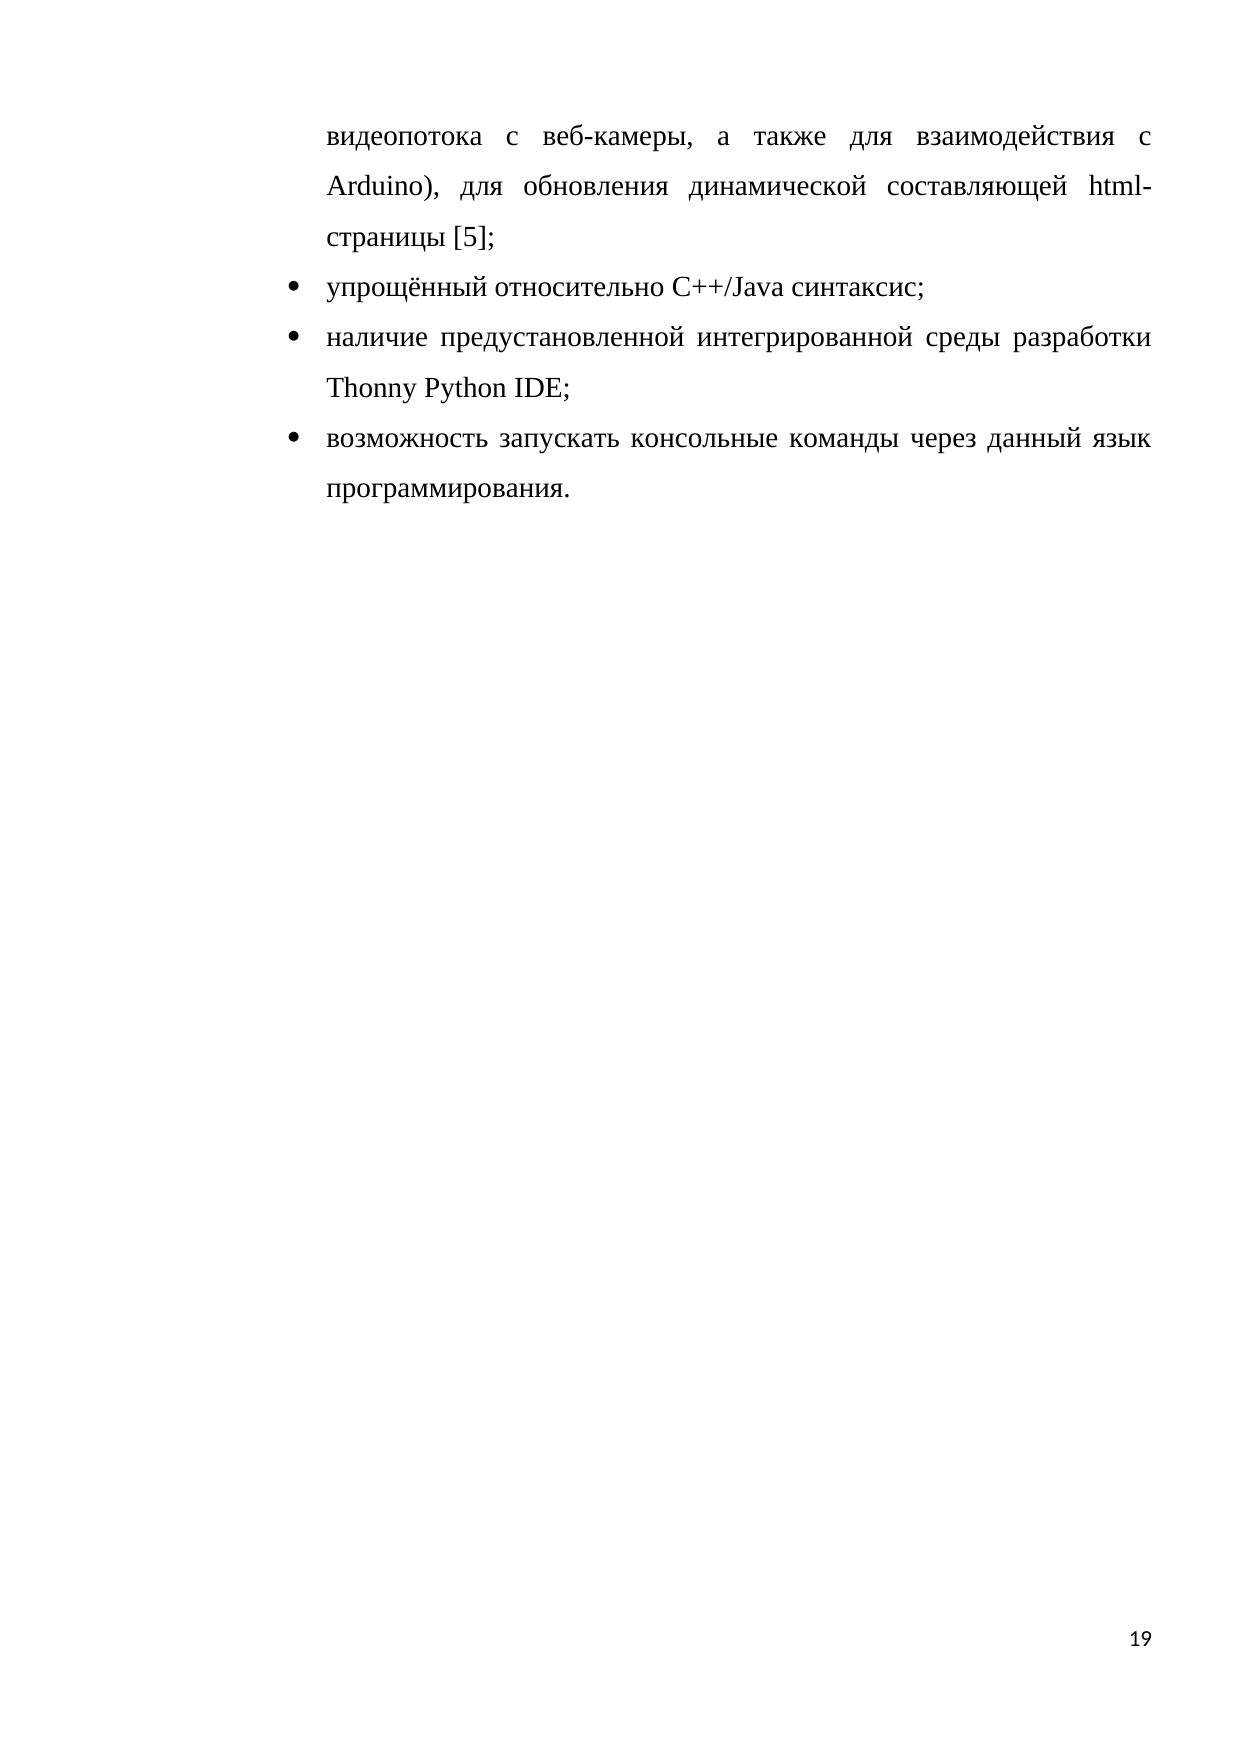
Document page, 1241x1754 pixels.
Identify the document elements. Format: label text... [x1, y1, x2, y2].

list упрощённый относительно C++/Java синтаксис; [288, 269, 1152, 303]
list наличие предустановленной интегрированной среды разработки Thonny Python IDE; [288, 319, 1152, 403]
list возможность запускать консольные команды через данный язык программирования. [288, 420, 1152, 504]
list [288, 118, 1152, 252]
